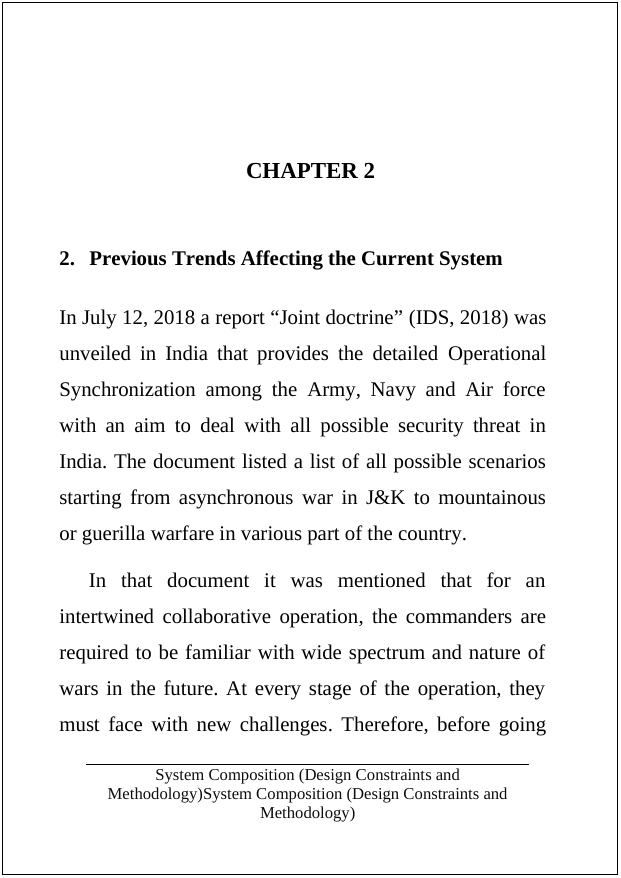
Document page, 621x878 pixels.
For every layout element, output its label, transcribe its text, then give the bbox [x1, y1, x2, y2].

subtitle Previous Trends Affecting the Current System [59, 246, 546, 270]
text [59, 568, 546, 736]
text In July 12, 2018 a report “Joint doctrine” was unveiled in India that provides the detailed Operational Synchronization among the Army, Navy and Air force with an aim to deal with all possible security threat in India. The document listed a list of all possible scenarios starting from asynchronous war in J&K to mountainous or guerilla warfare in various part of the country. [59, 305, 546, 545]
subtitle CHAPTER 2 [89, 157, 532, 183]
